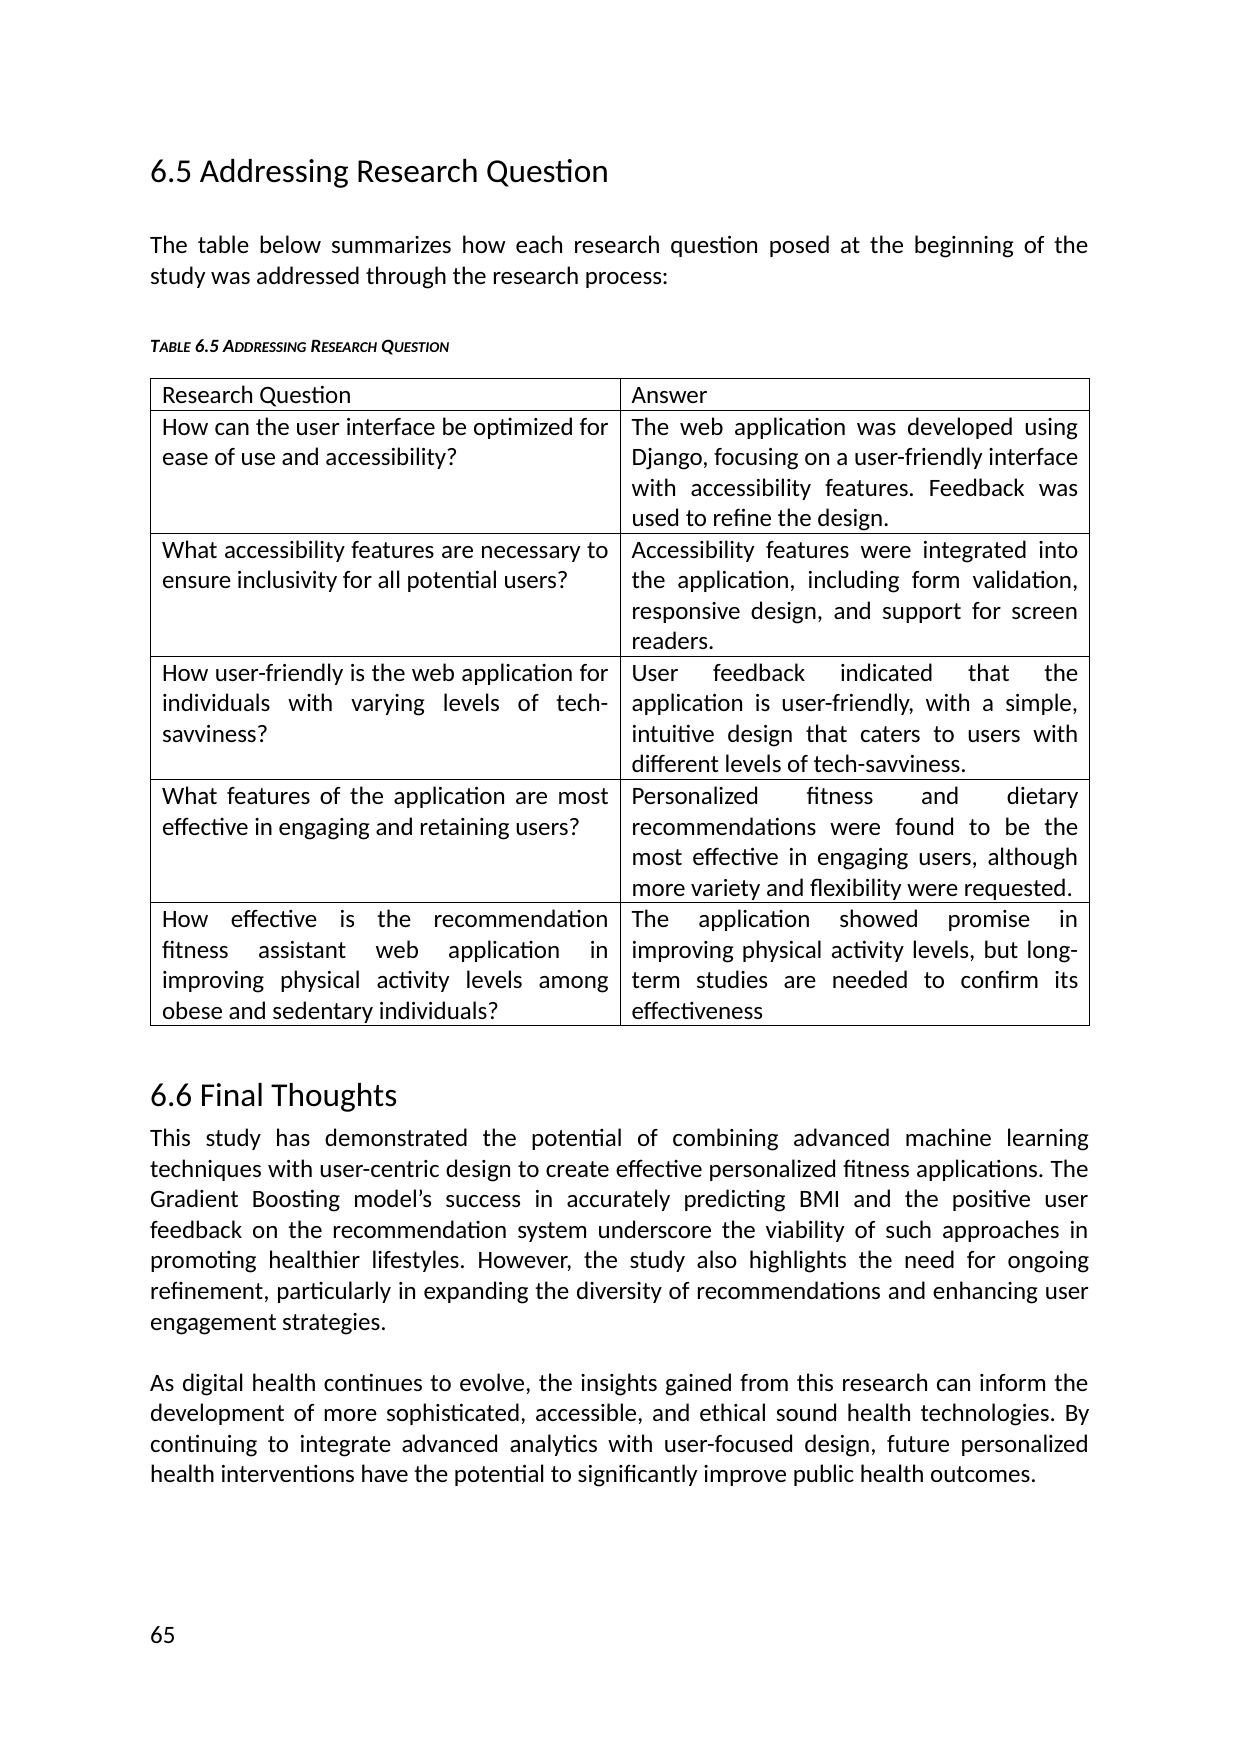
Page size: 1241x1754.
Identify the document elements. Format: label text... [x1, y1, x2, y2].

table_header Answer [621, 379, 1089, 410]
table_cell What features of the application are most effective in engaging and retaining users? [151, 780, 620, 902]
table_cell How can the user interface be optimized for ease of use and accessibility? [151, 411, 620, 533]
table_cell Personalized fitness and dietary recommendations were found to be the most effective in engaging users, although more variety and flexibility were requested. [621, 780, 1089, 902]
text The table below summarizes how each research question posed at the beginning of the study was addressed through the research process: [150, 229, 1090, 291]
text Table 6.5 Addressing Research Question [150, 334, 1090, 357]
table_cell The application showed promise in improving physical activity levels, but long-term studies are needed to confirm its effectiveness [621, 903, 1089, 1025]
subtitle 6.6 Final Thoughts [150, 1073, 1090, 1114]
table_header Research Question [151, 379, 620, 410]
text This study has demonstrated the potential of combining advanced machine learning techniques with user-centric design to create effective personalized fitness applications. The Gradient Boosting model’s success in accurately predicting BMI and the positive user feedback on the recommendation system underscore the viability of such approaches in promoting healthier lifestyles. However, the study also highlights the need for ongoing refinement, particularly in expanding the diversity of recommendations and enhancing user engagement strategies. [150, 1123, 1090, 1336]
subtitle 6.5 Addressing Research Question [150, 150, 1090, 191]
table_cell How user-friendly is the web application for individuals with varying levels of tech-savviness? [151, 657, 620, 779]
table_cell The web application was developed using Django, focusing on a user-friendly interface with accessibility features. Feedback was used to refine the design. [621, 411, 1089, 533]
table_cell User feedback indicated that the application is user-friendly, with a simple, intuitive design that caters to users with different levels of tech-savviness. [621, 657, 1089, 779]
text As digital health continues to evolve, the insights gained from this research can inform the development of more sophisticated, accessible, and ethical sound health technologies. By continuing to integrate advanced analytics with user-focused design, future personalized health interventions have the potential to significantly improve public health outcomes. [150, 1367, 1090, 1489]
table_cell Accessibility features were integrated into the application, including form validation, responsive design, and support for screen readers. [621, 534, 1089, 656]
table_cell What accessibility features are necessary to ensure inclusivity for all potential users? [151, 534, 620, 656]
table_cell How effective is the recommendation fitness assistant web application in improving physical activity levels among obese and sedentary individuals? [151, 903, 620, 1025]
